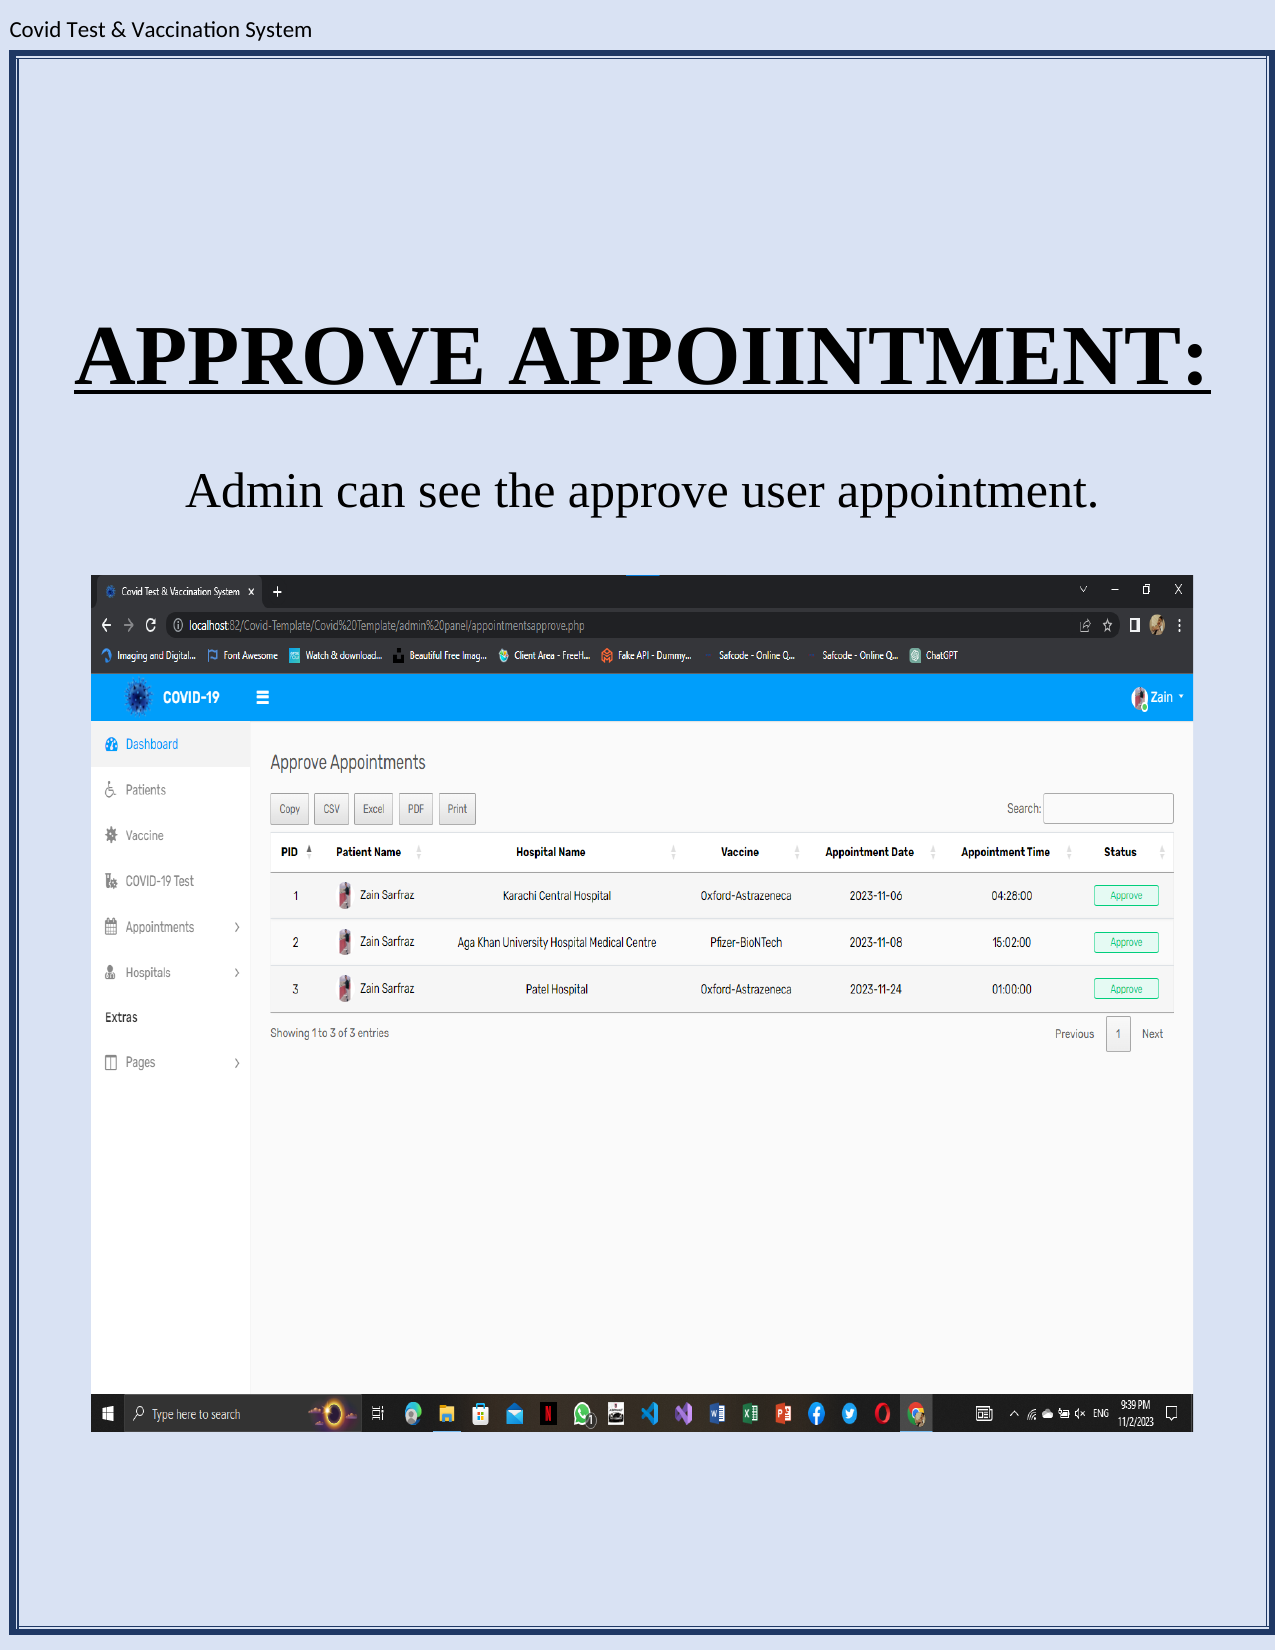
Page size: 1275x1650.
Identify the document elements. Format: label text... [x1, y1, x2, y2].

text Admin can see the approve user appointment. [19, 461, 1266, 518]
text APPROVE APPOIINTMENT: [19, 305, 1266, 403]
picture [91, 575, 1194, 1432]
